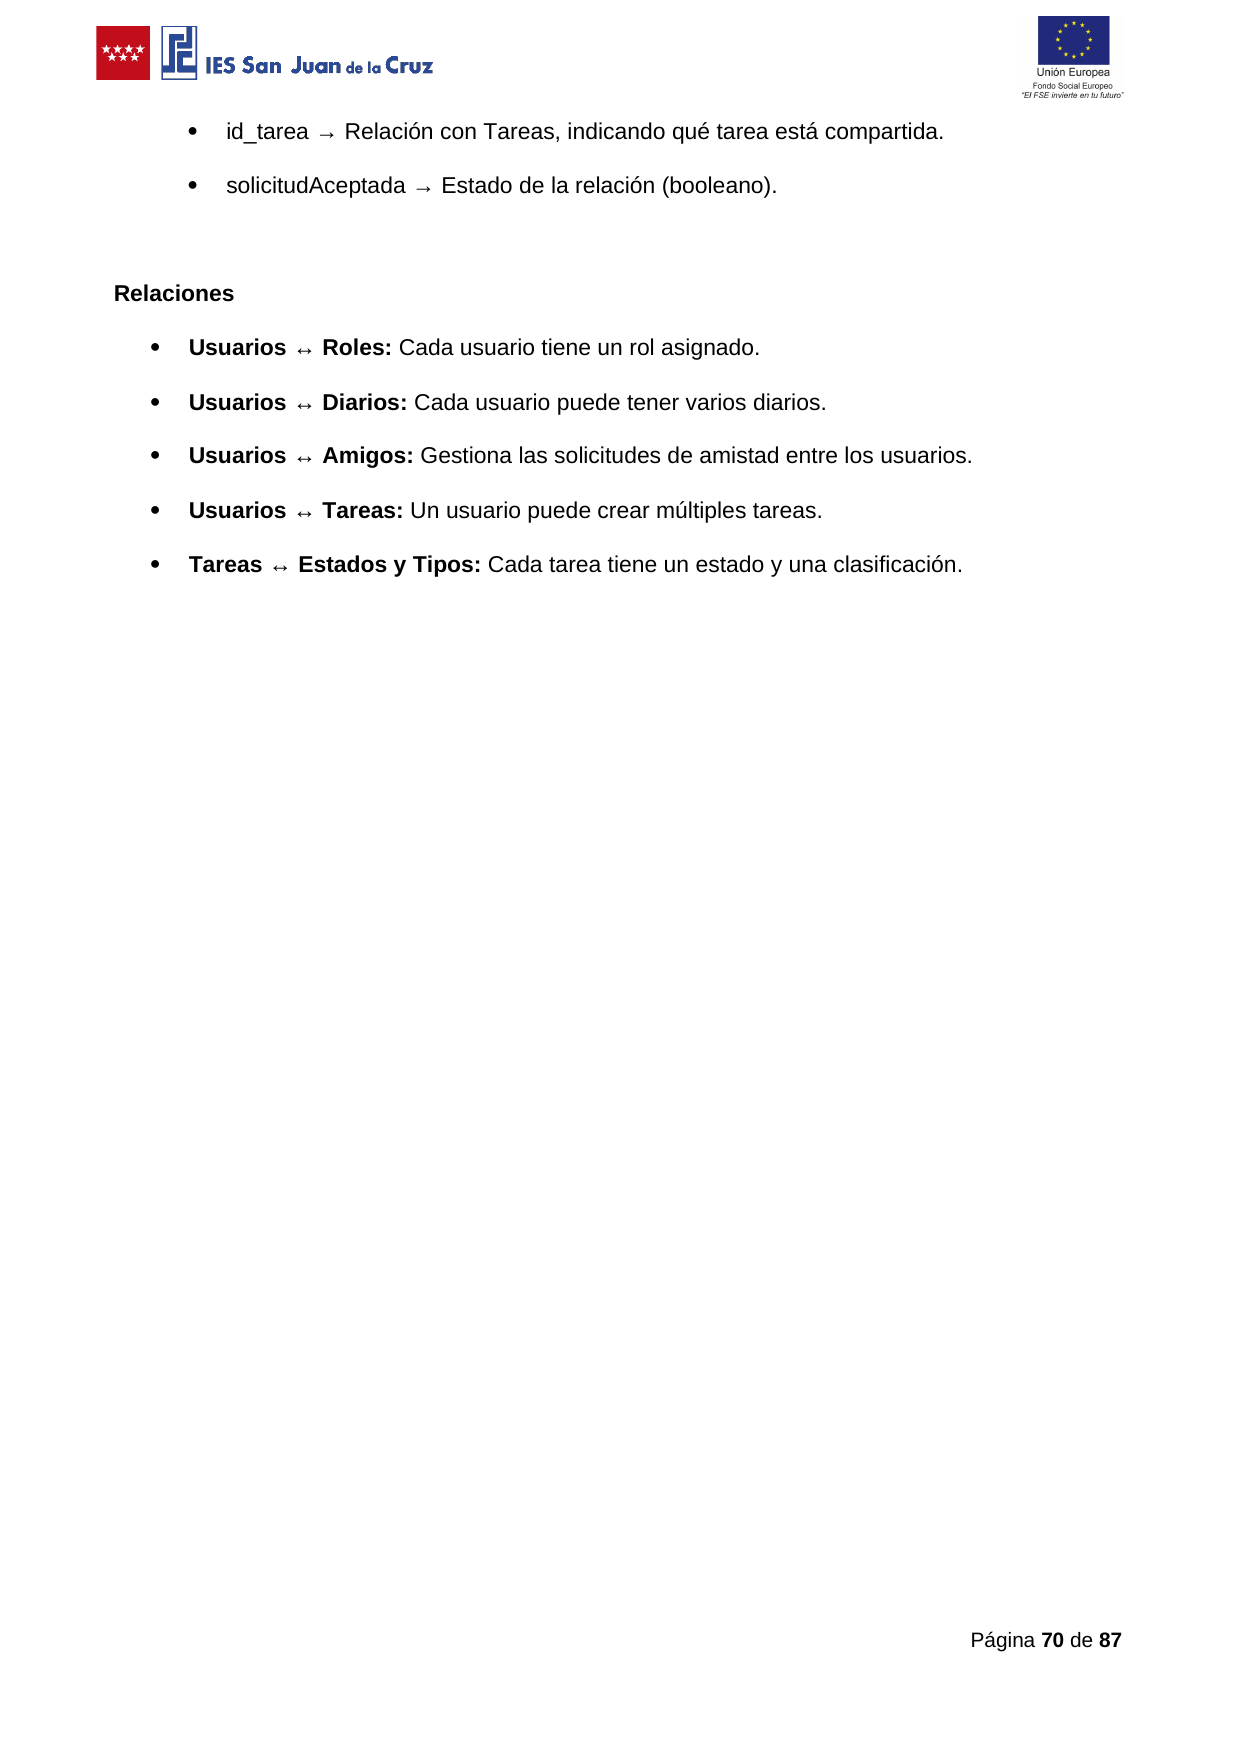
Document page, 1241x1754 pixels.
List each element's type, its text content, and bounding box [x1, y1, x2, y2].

list id_tarea → Relación con Tareas, indicando qué tarea está compartida. [188, 118, 1122, 144]
picture [1021, 16, 1124, 98]
list Usuarios ↔ Diarios: Cada usuario puede tener varios diarios. [151, 388, 1122, 415]
text Relaciones [113, 280, 1122, 307]
list Tareas ↔ Estados y Tipos: Cada tarea tiene un estado y una clasificación. [151, 551, 1122, 577]
list Usuarios ↔ Amigos: Gestiona las solicitudes de amistad entre los usuarios. [151, 442, 1122, 469]
list solicitudAceptada → Estado de la relación (booleano). [188, 172, 1122, 198]
picture [205, 26, 433, 85]
list Usuarios ↔ Tareas: Un usuario puede crear múltiples tareas. [151, 497, 1122, 523]
picture [96, 26, 198, 80]
list Usuarios ↔ Roles: Cada usuario tiene un rol asignado. [151, 334, 1122, 361]
